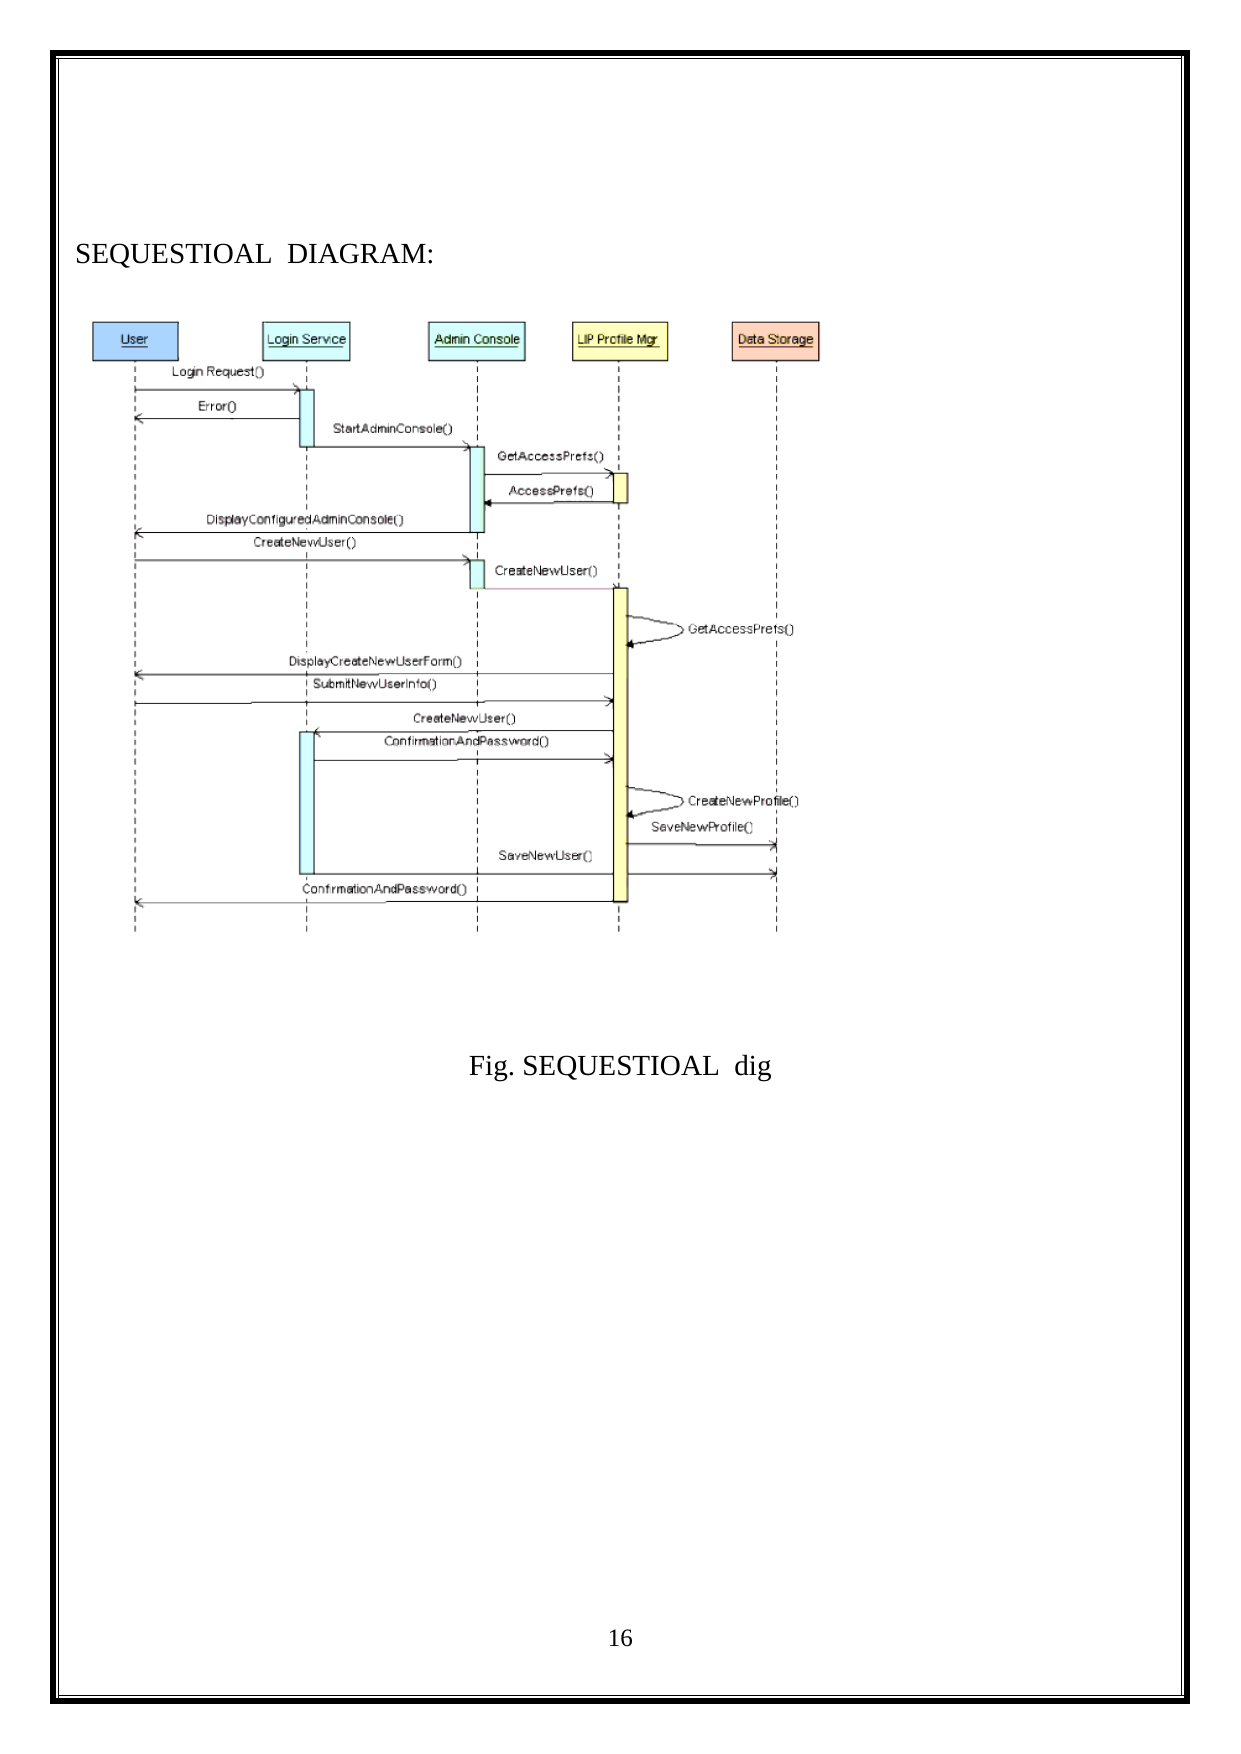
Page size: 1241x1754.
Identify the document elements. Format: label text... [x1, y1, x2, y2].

picture [75, 303, 838, 948]
text SEQUESTIOAL DIAGRAM: [75, 237, 1165, 270]
text Fig. SEQUESTIOAL dig [75, 1048, 1165, 1082]
